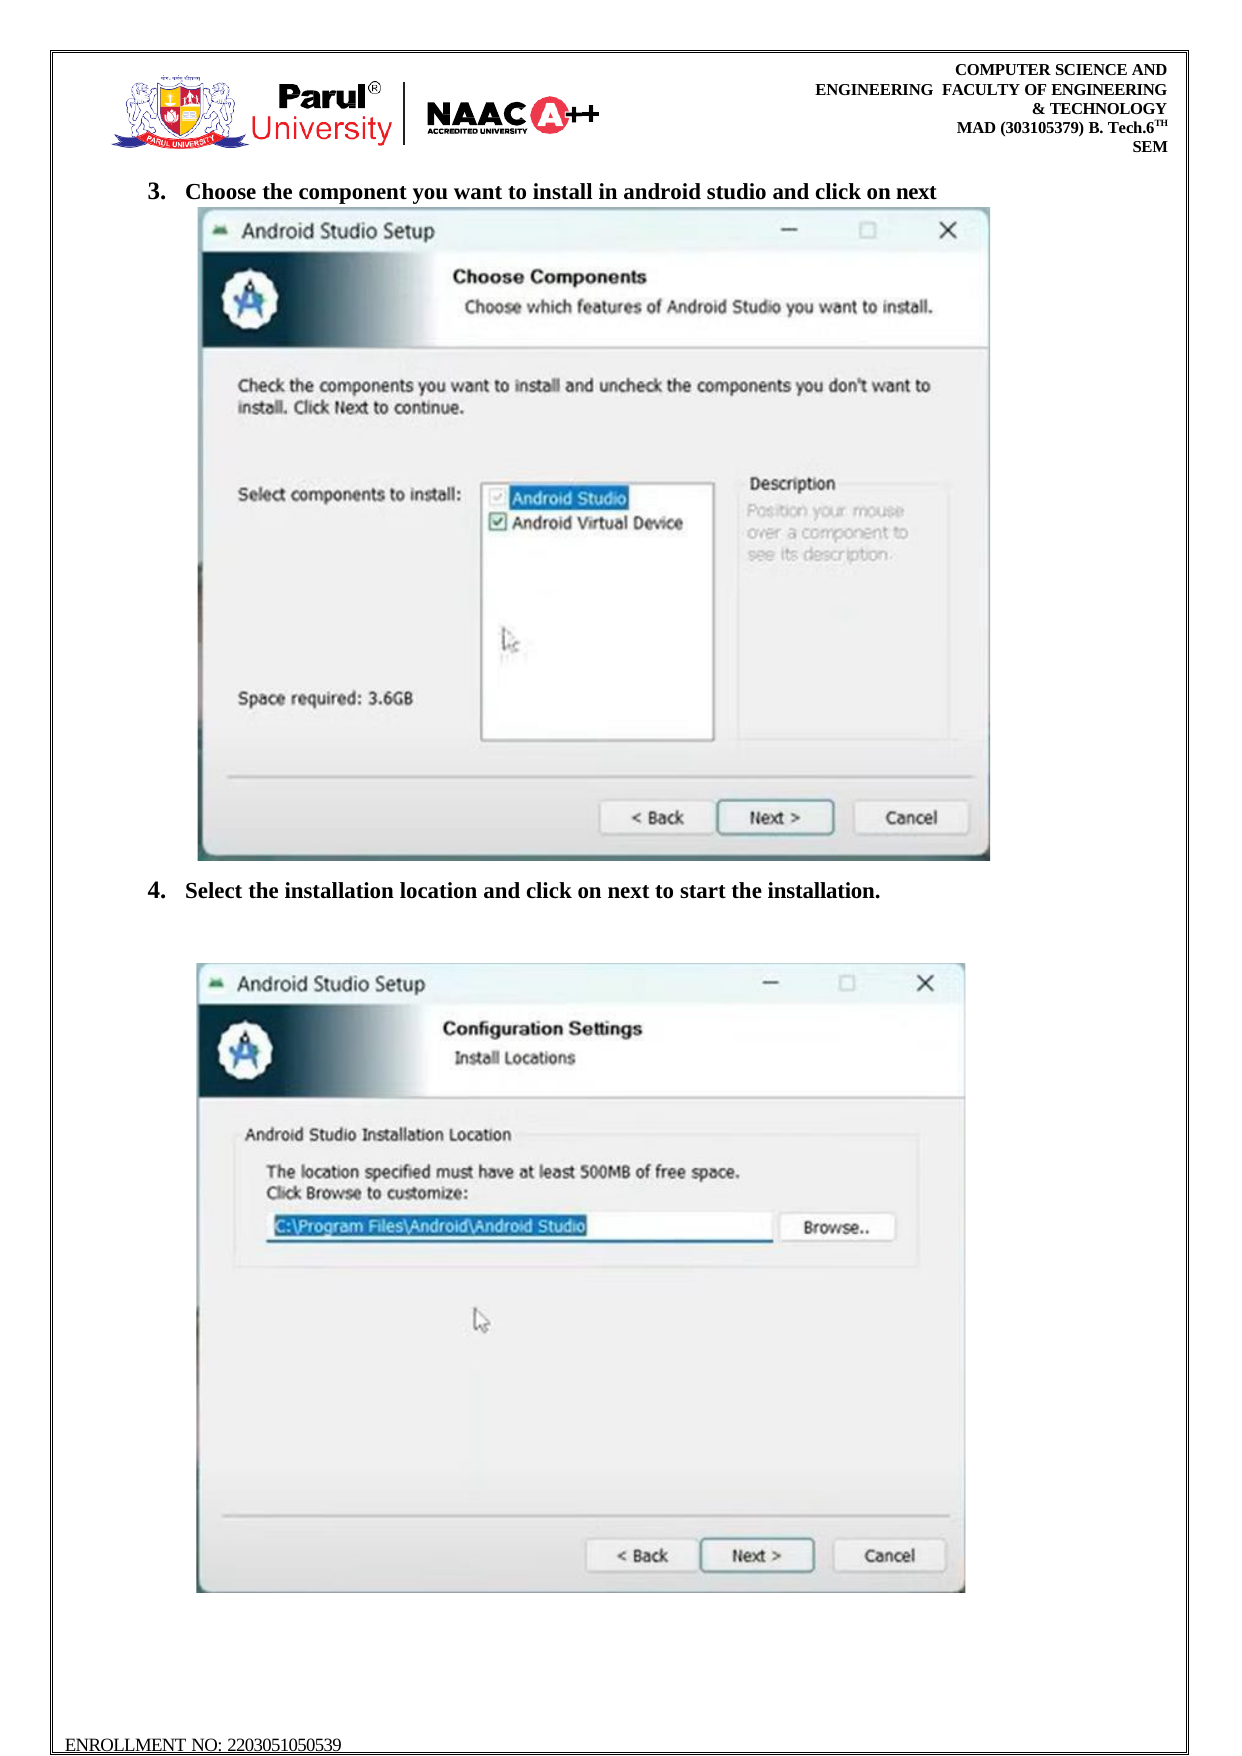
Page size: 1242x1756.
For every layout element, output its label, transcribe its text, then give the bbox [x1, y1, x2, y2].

list Choose the component you want to install in android studio and click on next [147, 176, 1186, 205]
picture [196, 963, 966, 1593]
picture [197, 207, 991, 861]
picture [110, 75, 392, 149]
picture [530, 96, 599, 134]
